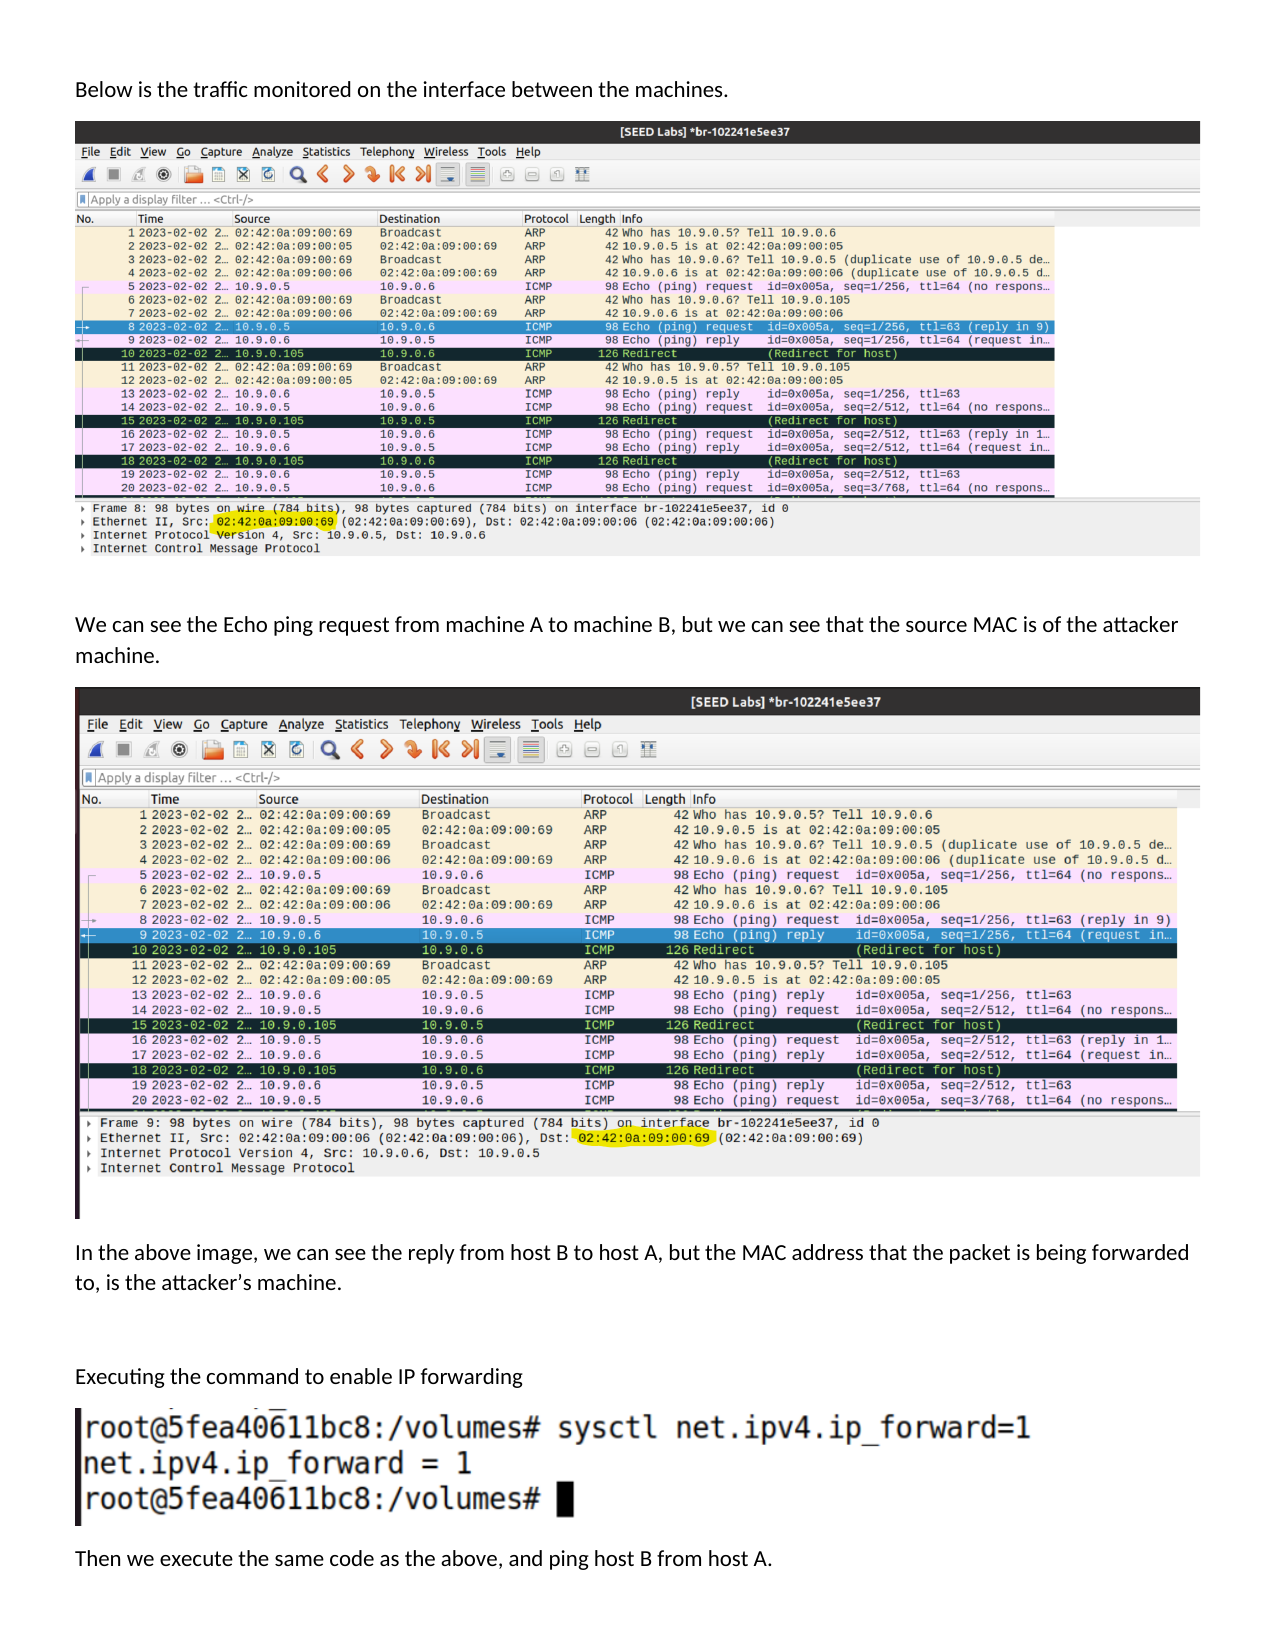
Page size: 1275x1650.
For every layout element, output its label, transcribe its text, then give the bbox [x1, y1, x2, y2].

text Below is the traffic monitored on the interface between the machines. [75, 75, 1200, 103]
text We can see the Echo ping request from machine A to machine B, but we can see that the source MAC is of the attacker machine. [75, 611, 1200, 669]
text Executing the command to enable IP forwarding [75, 1362, 1200, 1390]
text Then we execute the same code as the above, and ping host B from host A. [75, 1544, 1200, 1572]
picture [75, 121, 1200, 592]
text In the above image, we can see the reply from host B to host A, but the MAC address that the packet is being forwarded to, is the attacker’s machine. [75, 1238, 1200, 1296]
picture [75, 687, 1200, 1219]
picture [75, 1408, 1089, 1526]
